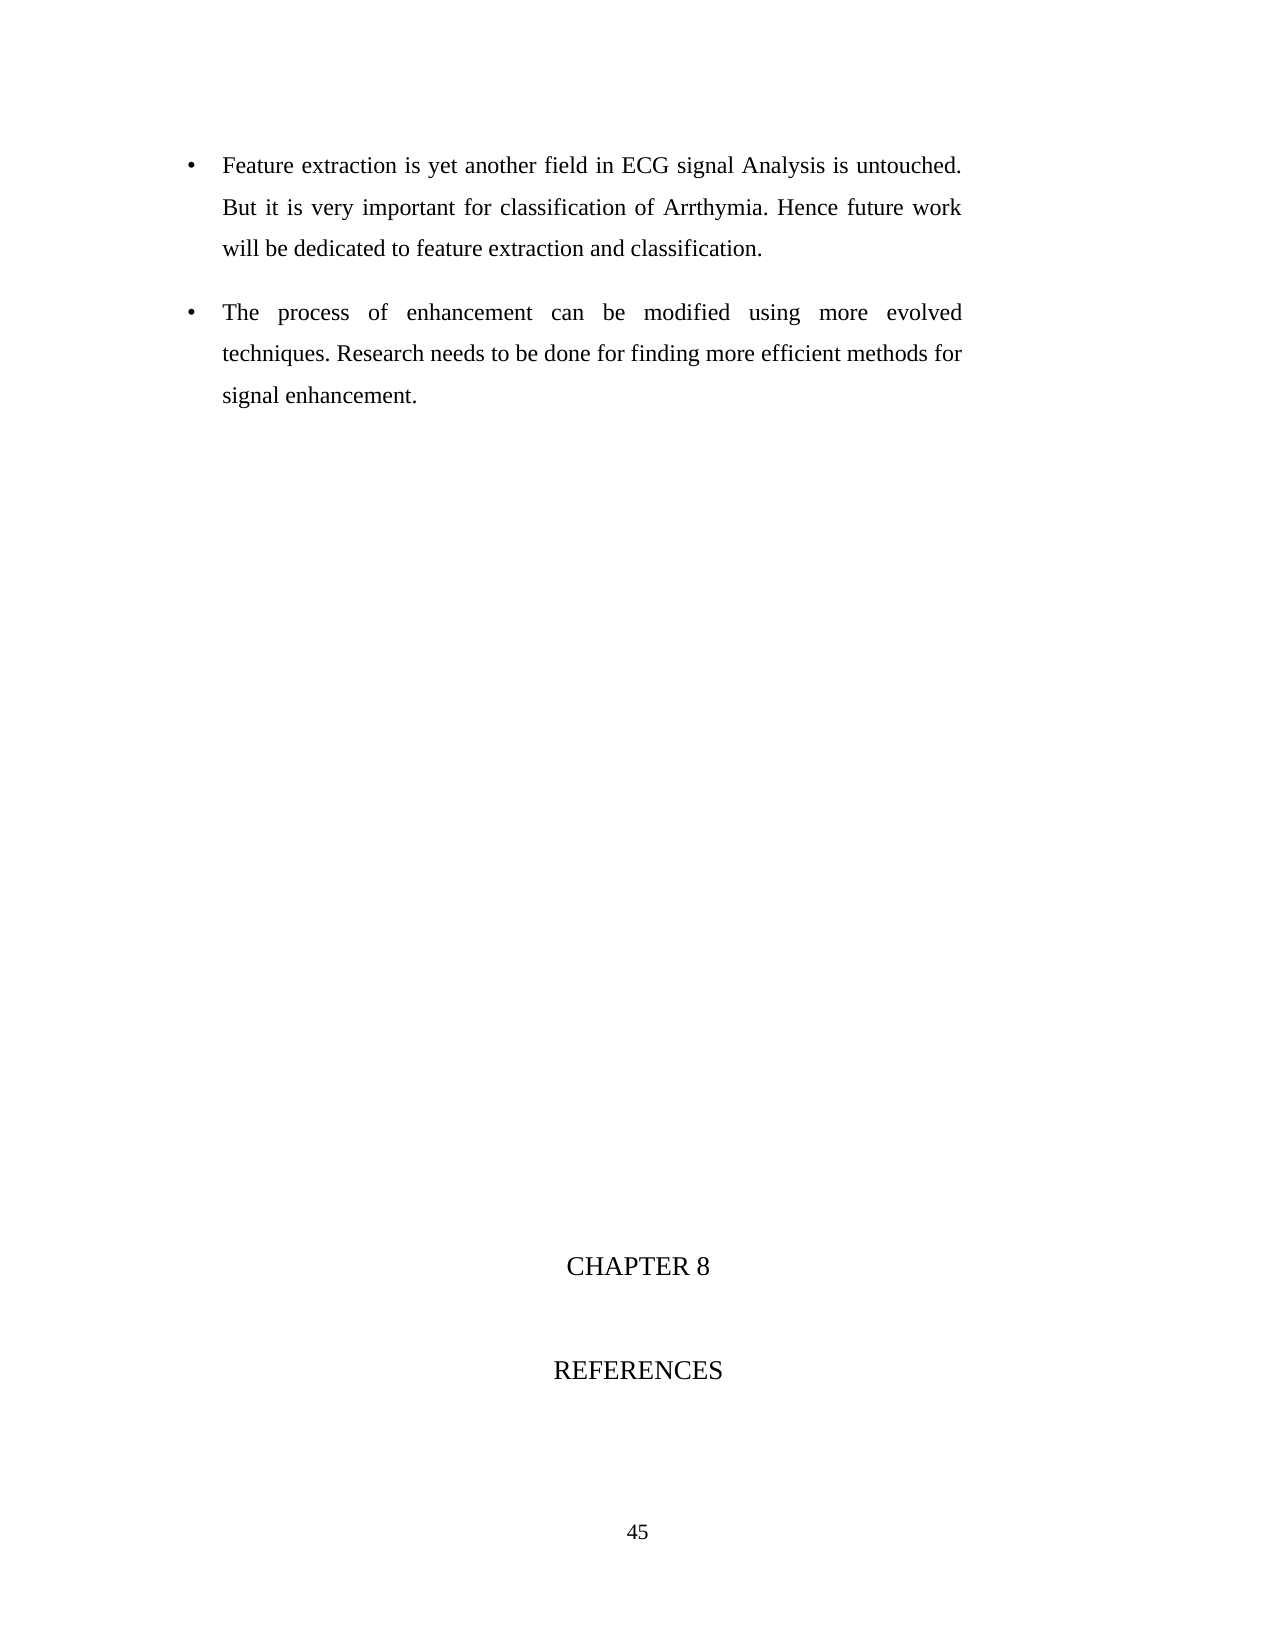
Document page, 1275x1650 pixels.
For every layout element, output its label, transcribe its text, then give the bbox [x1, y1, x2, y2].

text CHAPTER 8 [150, 1250, 1127, 1281]
list Feature extraction is yet another field in ECG signal Analysis is untouched. But it is very important for classification of Arrthymia. Hence future work will be dedicated to feature extraction and classification. [187, 150, 963, 261]
list The process of enhancement can be modified using more evolved techniques. Research needs to be done for finding more efficient methods for signal enhancement. [187, 297, 963, 408]
text REFERENCES [150, 1354, 1127, 1385]
